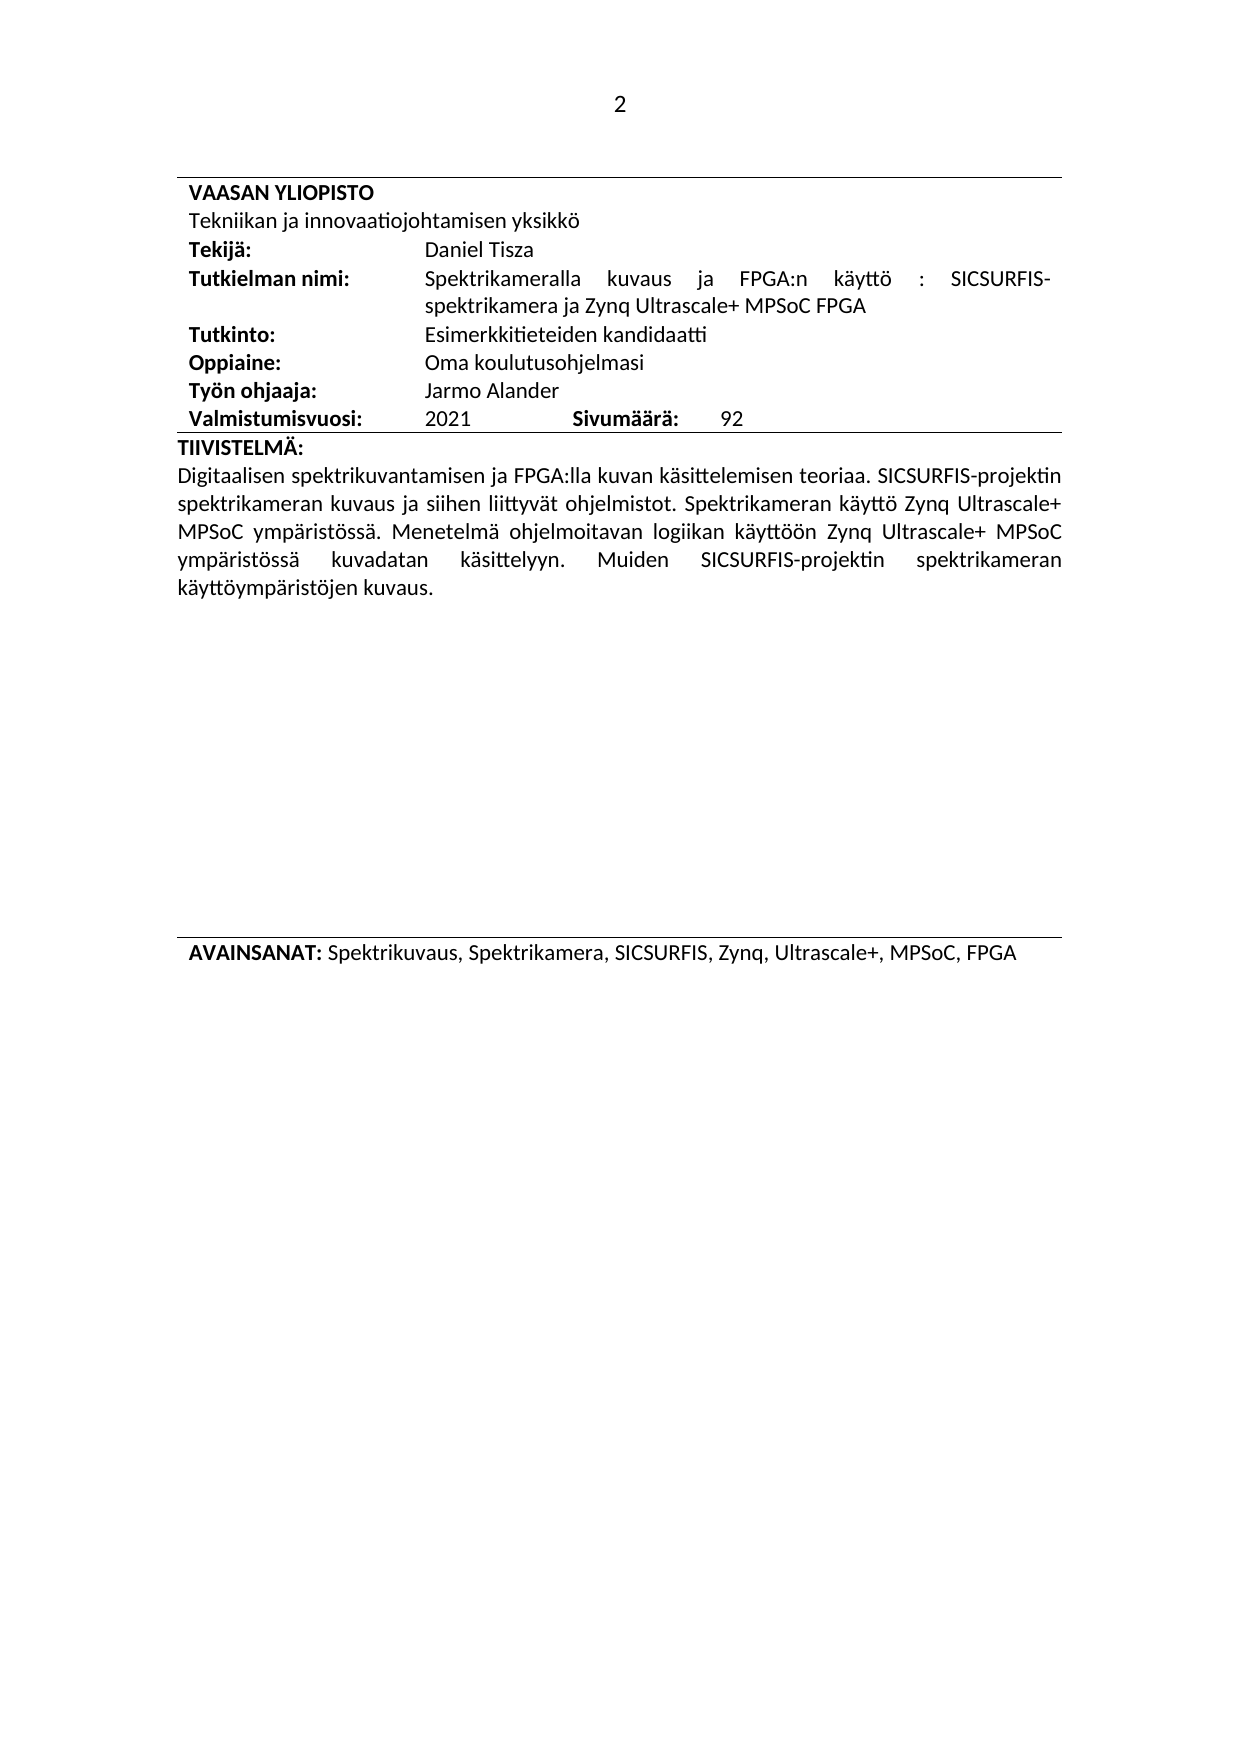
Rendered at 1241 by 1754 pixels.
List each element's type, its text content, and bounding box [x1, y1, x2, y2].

table_cell Tutkielman nimi: [177, 264, 413, 320]
table_cell Sivumäärä: [561, 404, 709, 432]
table_cell Valmistumisvuosi: [177, 404, 413, 432]
text TIIVISTELMÄ: [177, 433, 1063, 461]
table_cell Tekijä: [177, 236, 413, 264]
table_cell Tutkinto: [177, 320, 413, 348]
table_cell Oppiaine: [177, 348, 413, 376]
table_cell Esimerkkitieteiden kandidaatti [413, 320, 1062, 348]
table_cell [413, 236, 1062, 264]
table_cell 2021 [413, 404, 561, 432]
table_header VAASAN YLIOPISTO [177, 178, 1062, 236]
table_header AVAINSANAT: [177, 938, 1062, 966]
table_cell Työn ohjaaja: [177, 376, 413, 404]
table_cell Jarmo Alander [413, 376, 1062, 404]
table_cell 91 [709, 404, 1062, 432]
table_cell : [413, 264, 1062, 320]
table_cell Oma koulutusohjelmasi [413, 348, 1062, 376]
